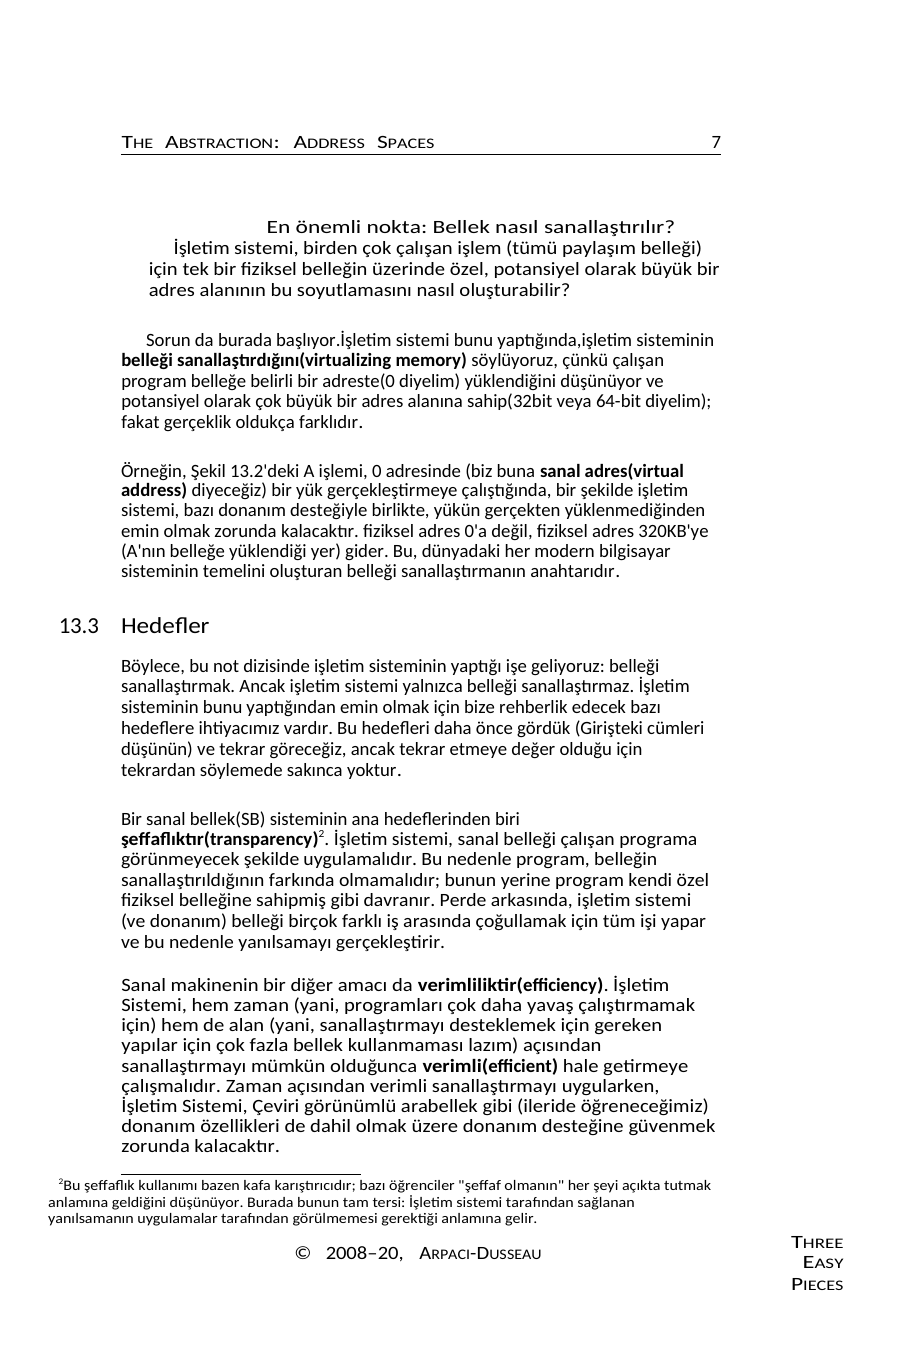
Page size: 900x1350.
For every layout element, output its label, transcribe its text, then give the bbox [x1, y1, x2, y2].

text Örneğin, Şekil 13.2'deki A işlemi, 0 adresinde (biz buna sanal adres(virtual address) diyeceğiz) bir yük gerçekleştirmeye çalıştığında, bir şekilde işletim sistemi, bazı donanım desteğiyle birlikte, yükün gerçekten yüklenmediğinden emin olmak zorunda kalacaktır. fiziksel adres 0'a değil, fiziksel adres 320KB'ye (A'nın belleğe yüklendiği yer) gider. Bu, dünyadaki her modern bilgisayar sisteminin temelini oluşturan belleği sanallaştırmanın anahtarıdır. [121, 461, 721, 582]
text Bir sanal bellek(SB) sisteminin ana hedeflerinden biri şeffaflıktır(transparency)2. İşletim sistemi, sanal belleği çalışan programa görünmeyecek şekilde uygulamalıdır. Bu nedenle program, belleğin sanallaştırıldığının farkında olmamalıdır; bunun yerine program kendi özel fiziksel belleğine sahipmiş gibi davranır. Perde arkasında, işletim sistemi (ve donanım) belleği birçok farklı iş arasında çoğullamak için tüm işi yapar ve bu nedenle yanılsamayı gerçekleştirir. [121, 808, 721, 953]
text Böylece, bu not dizisinde işletim sisteminin yaptığı işe geliyoruz: belleği sanallaştırmak. Ancak işletim sistemi yalnızca belleği sanallaştırmaz. İşletim sisteminin bunu yaptığından emin olmak için bize rehberlik edecek bazı hedeflere ihtiyacımız vardır. Bu hedefleri daha önce gördük (Girişteki cümleri düşünün) ve tekrar göreceğiz, ancak tekrar etmeye değer olduğu için tekrardan söylemede sakınca yoktur. [121, 656, 721, 781]
subtitle Hedefler [58, 611, 808, 639]
text 2Bu şeffaflık kullanımı bazen kafa karıştırıcıdır; bazı öğrenciler "şeffaf olmanın" her şeyi açıkta tutmak anlamına geldiğini düşünüyor. Burada bunun tam tersi: İşletim sistemi tarafından sağlanan yanılsamanın uygulamalar tarafından görülmemesi gerektiği anlamına gelir. [48, 1172, 721, 1227]
text Sanal makinenin bir diğer amacı da verimliliktir(efficiency). İşletim Sistemi, hem zaman (yani, programları çok daha yavaş çalıştırmamak için) hem de alan (yani, sanallaştırmayı desteklemek için gereken yapılar için çok fazla bellek kullanmaması lazım) açısından sanallaştırmayı mümkün olduğunca verimli(efficient) hale getirmeye çalışmalıdır. Zaman açısından verimli sanallaştırmayı uygularken, İşletim Sistemi, Çeviri görünümlü arabellek gibi (ileride öğreneceğimiz) donanım özellikleri de dahil olmak üzere donanım desteğine güvenmek zorunda kalacaktır. [121, 976, 721, 1157]
text Sorun da burada başlıyor.İşletim sistemi bunu yaptığında,işletim sisteminin belleği sanallaştırdığını(virtualizing memory) söylüyoruz, çünkü çalışan program belleğe belirli bir adreste(0 diyelim) yüklendiğini düşünüyor ve potansiyel olarak çok büyük bir adres alanına sahip(32bit veya 64-bit diyelim); fakat gerçeklik oldukça farklıdır. [121, 330, 721, 433]
